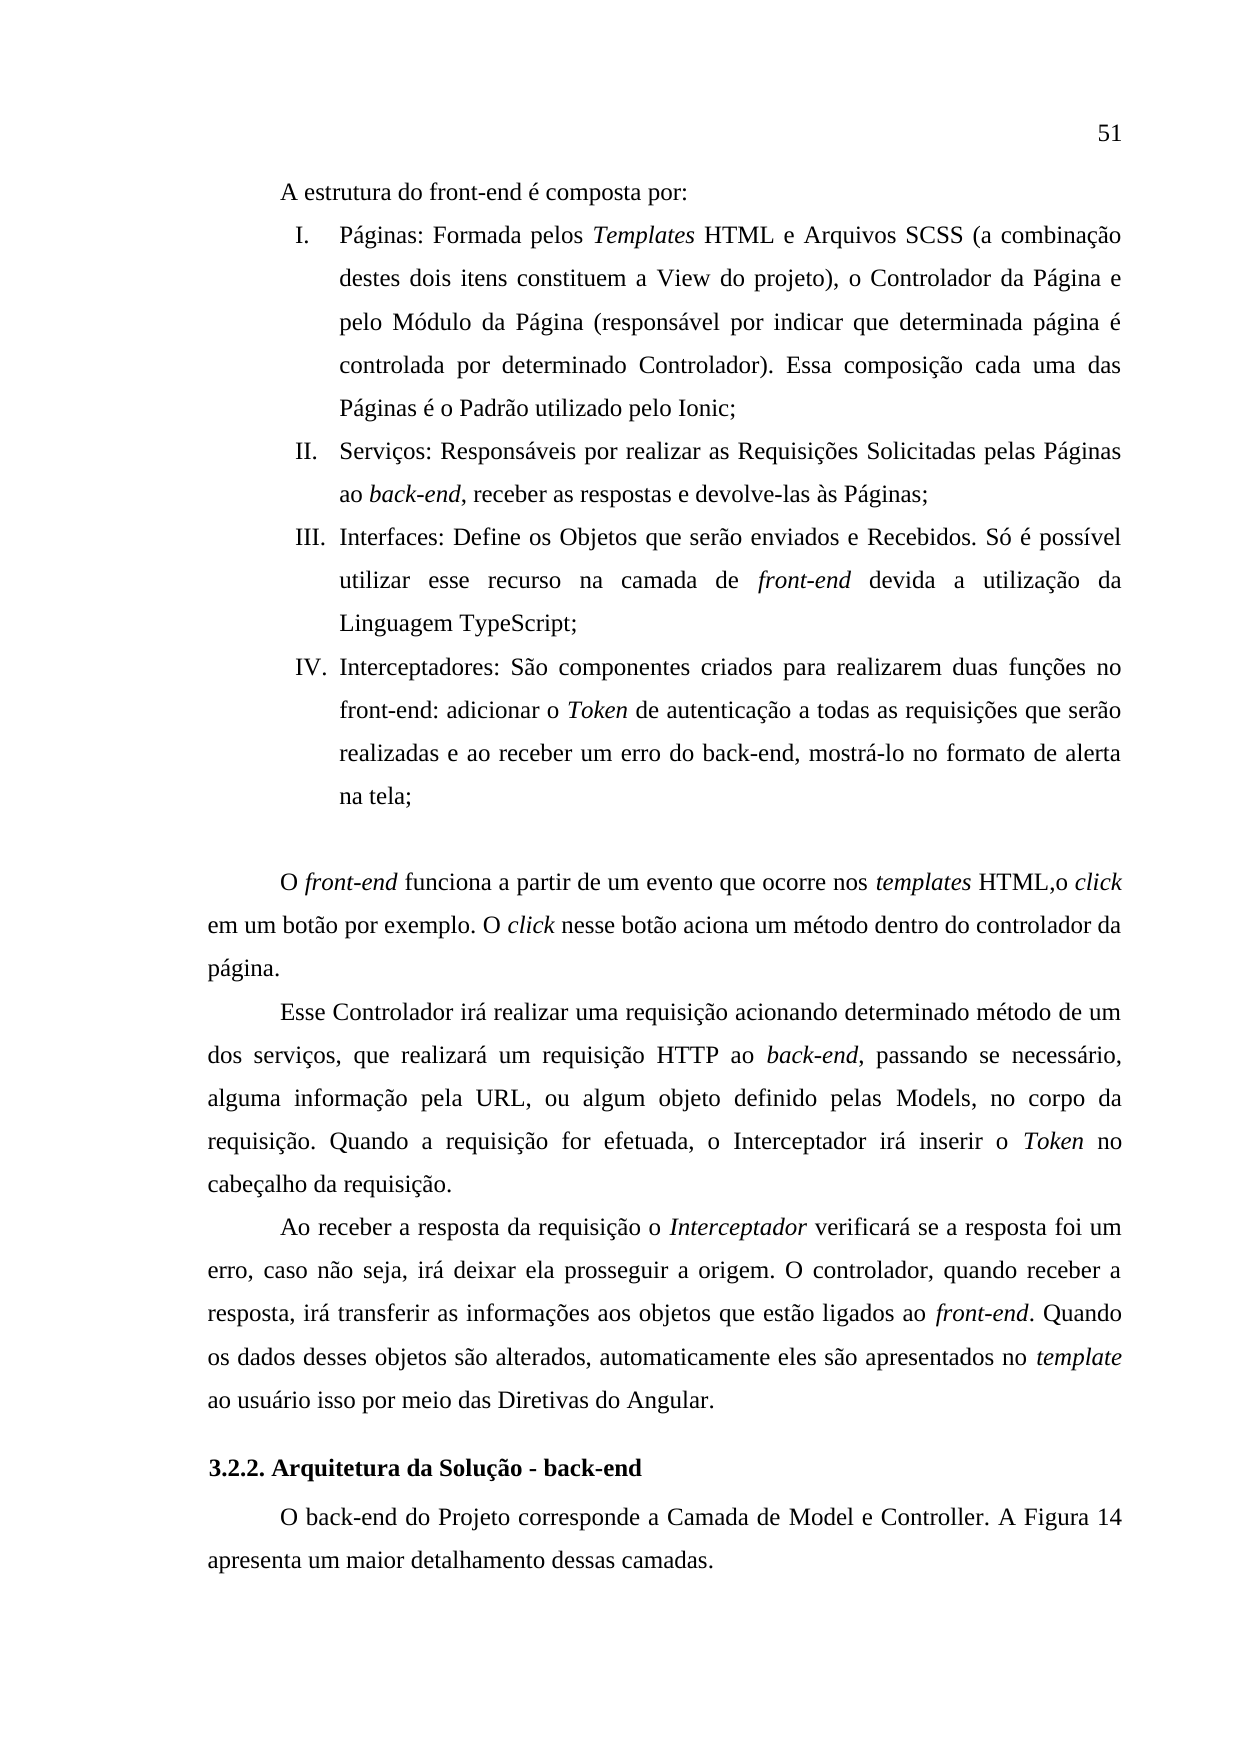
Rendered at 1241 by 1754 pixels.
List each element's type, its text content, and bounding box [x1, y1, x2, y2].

list Interceptadores: São componentes criados para realizarem duas funções no front-end: adicionar o Token de autenticação a todas as requisições que serão realizadas e ao receber um erro do back-end, mostrá-lo no formato de alerta na tela; [295, 652, 1122, 810]
list Serviços: Responsáveis por realizar as Requisições Solicitadas pelas Páginas ao back-end, receber as respostas e devolve-las às Páginas; [295, 436, 1122, 508]
text O back-end do Projeto corresponde a Camada de Model e Controller. A Figura 14 apresenta um maior detalhamento dessas camadas. [207, 1502, 1122, 1574]
text Esse Controlador irá realizar uma requisição acionando determinado método de um dos serviços, que realizará um requisição HTTP ao back-end, passando se necessário, alguma informação pela URL, ou algum objeto definido pelas Models, no corpo da requisição. Quando a requisição for efetuada, o Interceptador irá inserir o Token no cabeçalho da requisição. [207, 997, 1122, 1198]
text A estrutura do front-end é composta por: [207, 177, 1122, 206]
list Páginas: Formada pelos Templates HTML e Arquivos SCSS (a combinação destes dois itens constituem a View do projeto), o Controlador da Página e pelo Módulo da Página (responsável por indicar que determinada página é controlada por determinado Controlador). Essa composição cada uma das Páginas é o Padrão utilizado pelo Ionic; [295, 220, 1122, 422]
list Interfaces: Define os Objetos que serão enviados e Recebidos. Só é possível utilizar esse recurso na camada de front-end devida a utilização da Linguagem TypeScript; [295, 522, 1122, 637]
text Ao receber a resposta da requisição o Interceptador verificará se a resposta foi um erro, caso não seja, irá deixar ela prosseguir a origem. O controlador, quando receber a resposta, irá transferir as informações aos objetos que estão ligados ao front-end. Quando os dados desses objetos são alterados, automaticamente eles são apresentados no template ao usuário isso por meio das Diretivas do Angular. [207, 1212, 1122, 1413]
subtitle Arquitetura da Solução - back-end [208, 1453, 1122, 1482]
text O front-end funciona a partir de um evento que ocorre nos templates HTML,o click em um botão por exemplo. O click nesse botão aciona um método dentro do controlador da página. [207, 867, 1122, 982]
